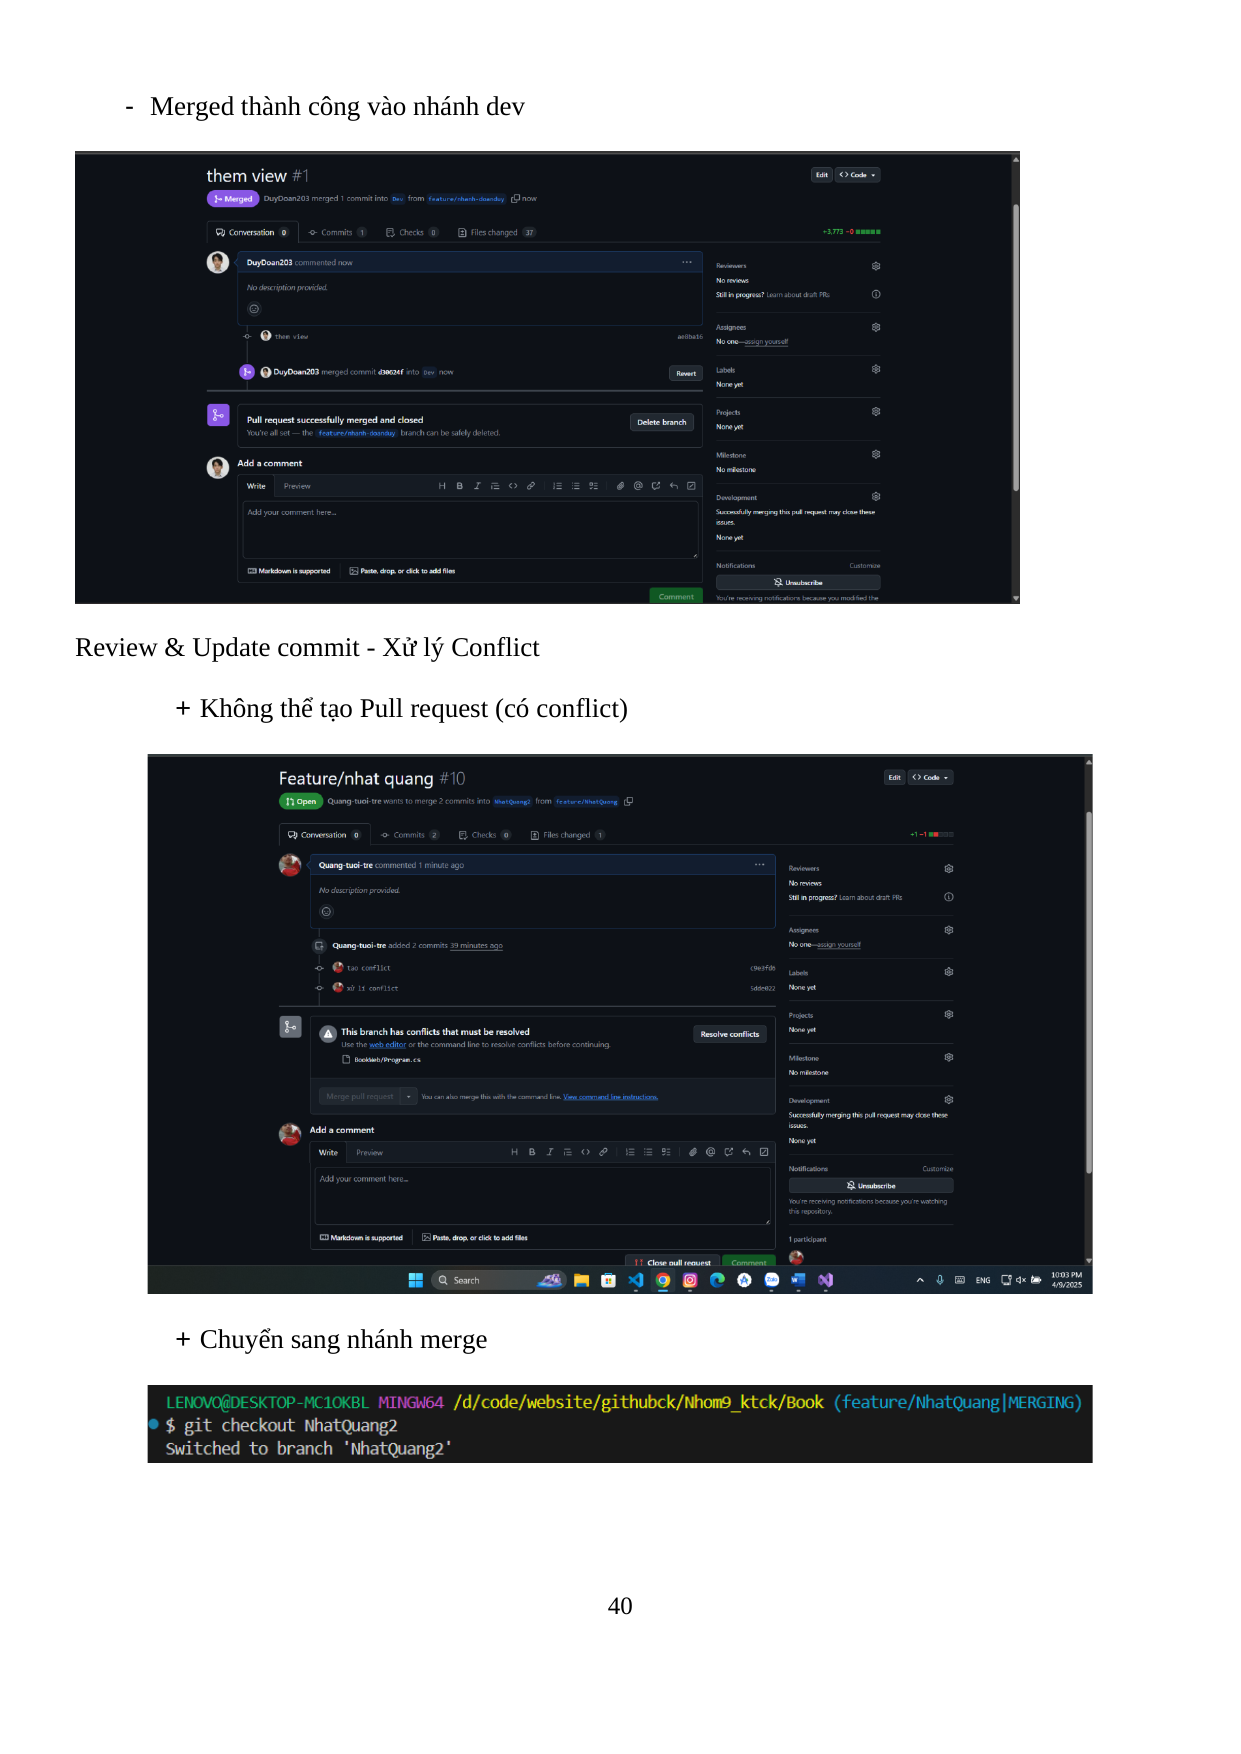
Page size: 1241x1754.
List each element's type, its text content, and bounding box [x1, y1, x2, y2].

picture [75, 151, 1020, 604]
picture [147, 1385, 1093, 1463]
list Không thể tạo Pull request (có conflict) [175, 692, 1165, 724]
text Review & Update commit - Xử lý Conflict [75, 631, 1165, 662]
list Merged thành công vào nhánh dev [125, 90, 1165, 121]
list Chuyển sang nhánh merge [175, 1323, 1165, 1354]
picture [147, 754, 1093, 1294]
